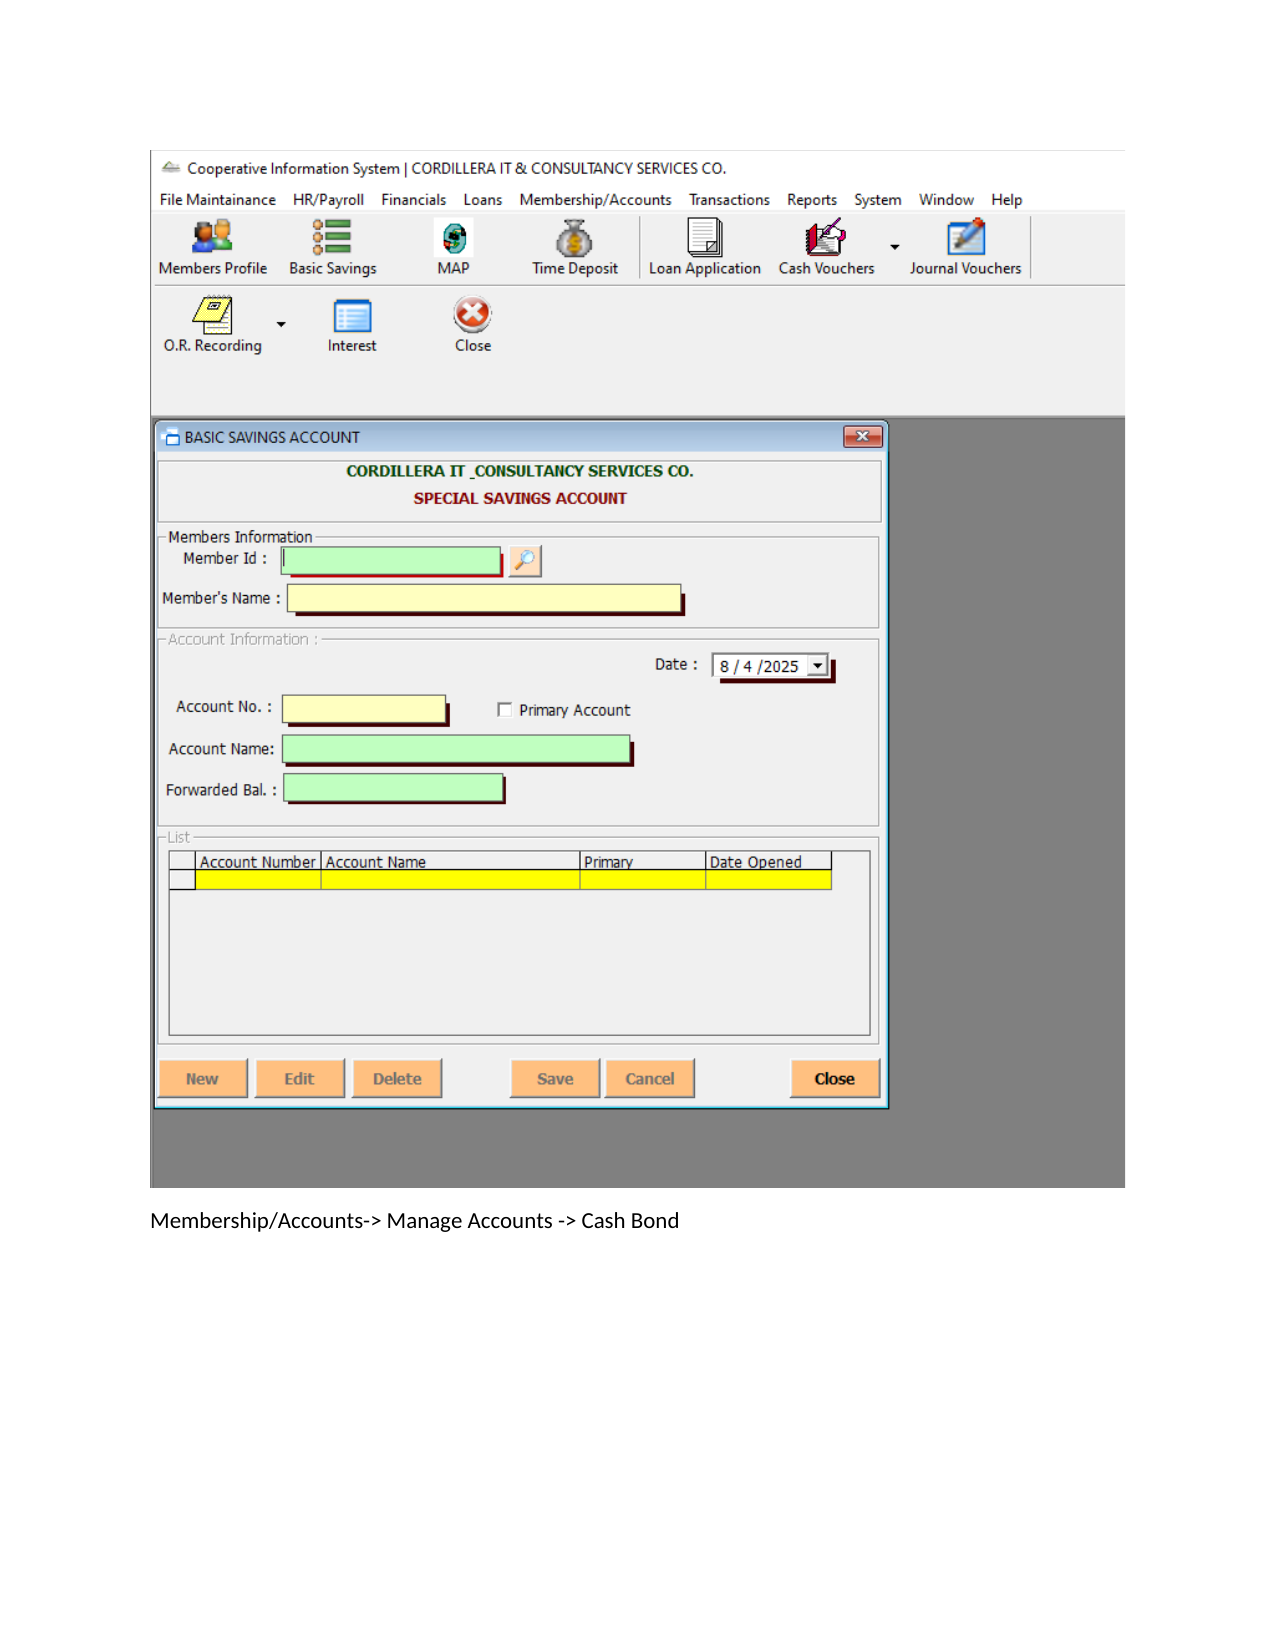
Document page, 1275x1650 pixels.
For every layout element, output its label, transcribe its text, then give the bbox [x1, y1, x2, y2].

text Membership/Accounts-> Manage Accounts -> Cash Bond [150, 1206, 1125, 1234]
picture [150, 150, 1125, 1188]
